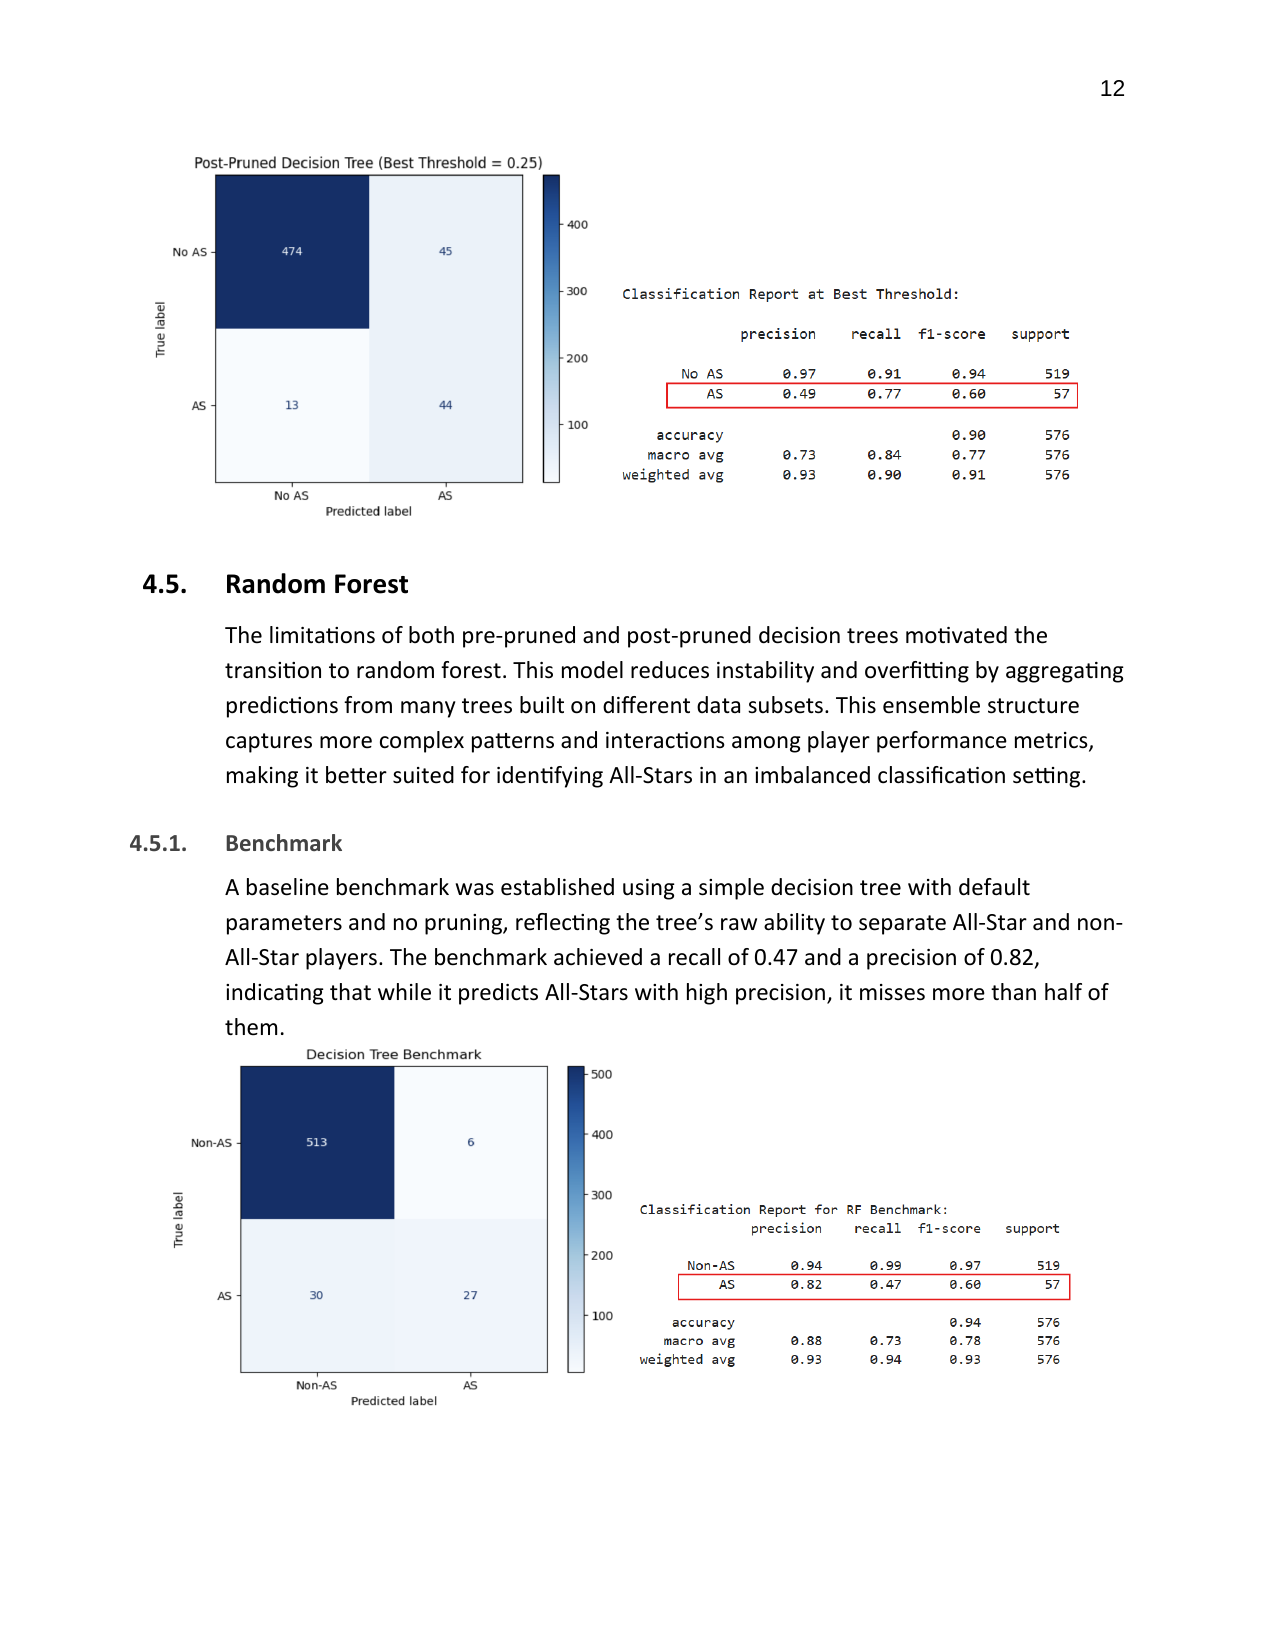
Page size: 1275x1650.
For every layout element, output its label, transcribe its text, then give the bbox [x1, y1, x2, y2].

picture [150, 150, 594, 524]
text The limitations of both pre-pruned and post-pruned decision trees motivated the transition to random forest. This model reduces instability and overfitting by aggregating predictions from many trees built on different data subsets. This ensemble structure captures more complex patterns and interactions among player performance metrics, making it better suited for identifying All-Stars in an imbalanced classification setting. [225, 619, 1125, 789]
subtitle Random Forest [187, 566, 1125, 601]
subtitle Benchmark [187, 827, 1125, 858]
picture [604, 275, 1086, 524]
picture [626, 1196, 1077, 1407]
text A baseline benchmark was established using a simple decision tree with default parameters and no pruning, reflecting the tree’s raw ability to separate All-Star and non-All-Star players. The benchmark achieved a recall of 0.47 and a precision of 0.82, indicating that while it predicts All-Stars with high precision, it misses more than half of them. [225, 871, 1125, 1041]
picture [150, 1045, 622, 1407]
